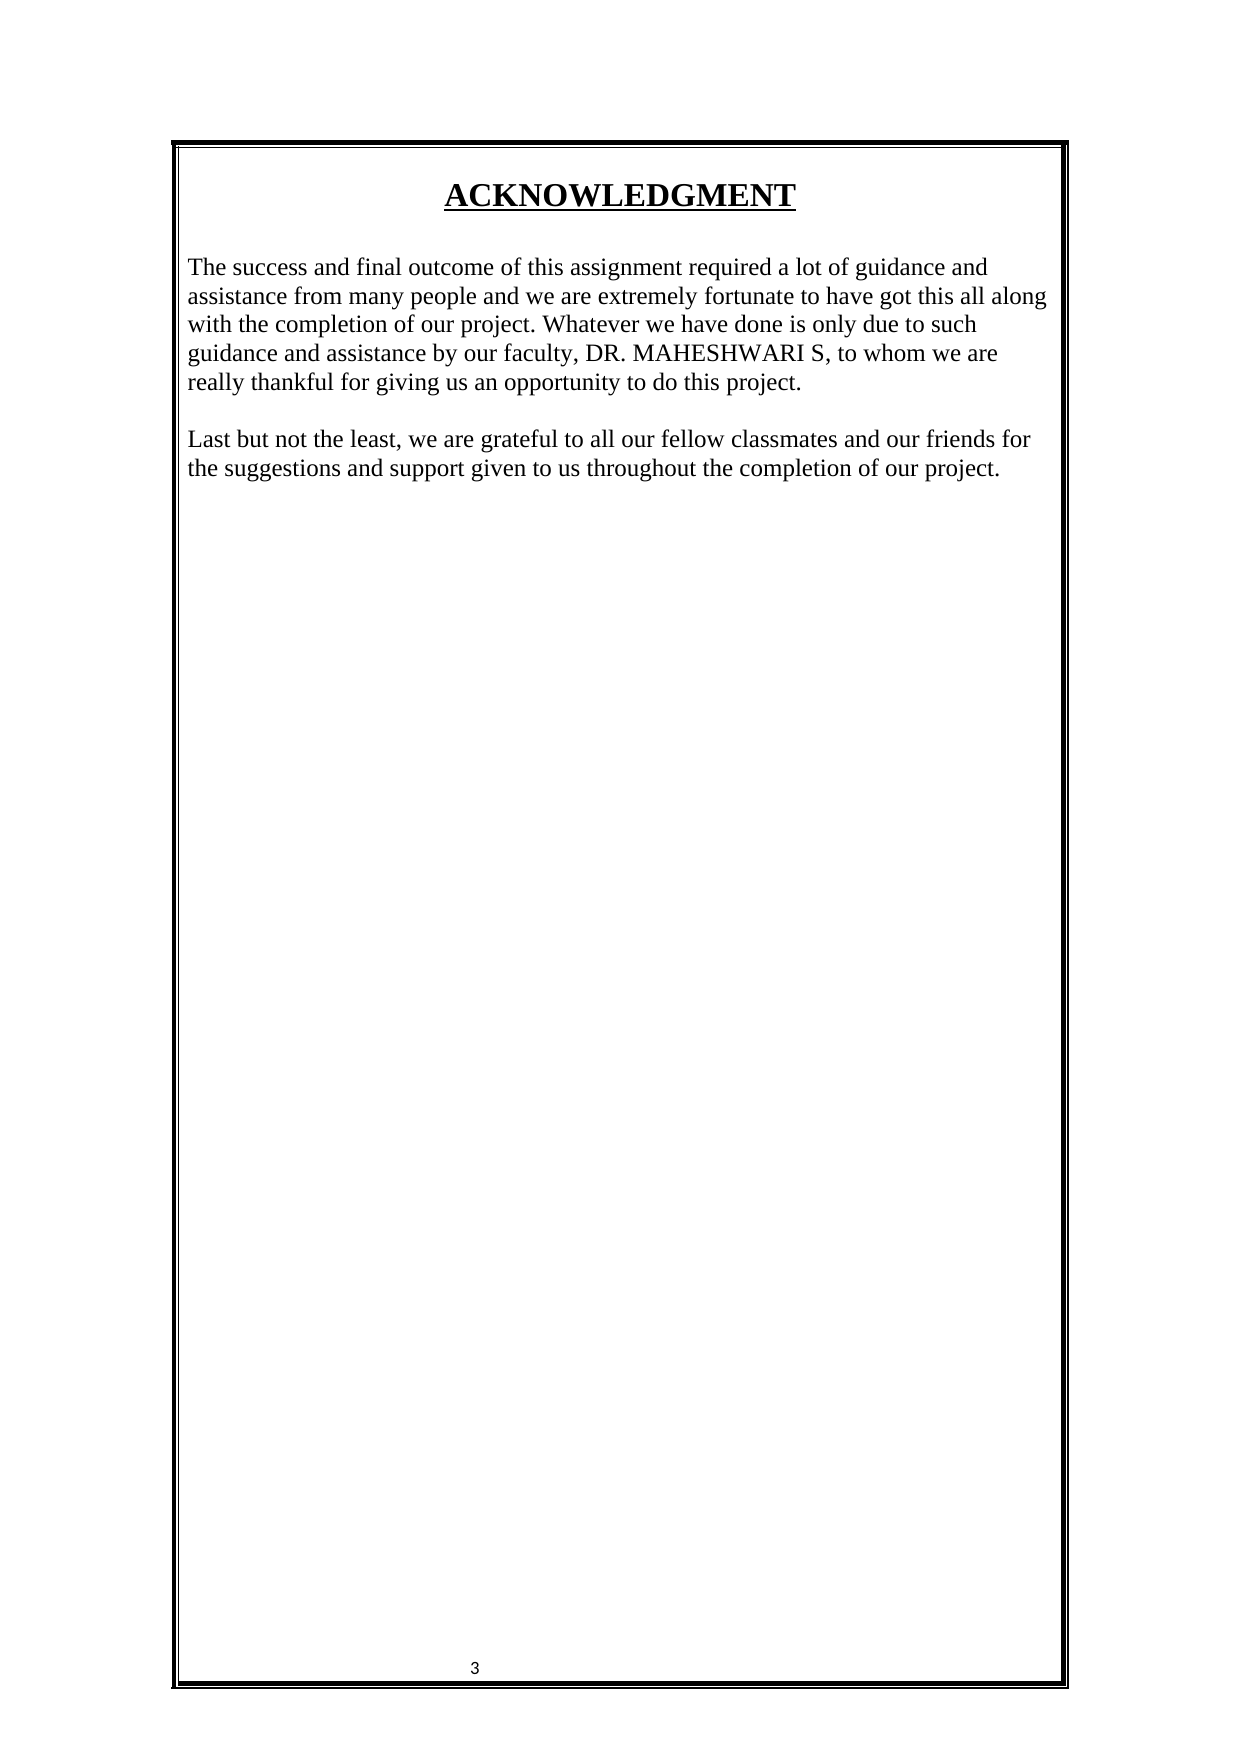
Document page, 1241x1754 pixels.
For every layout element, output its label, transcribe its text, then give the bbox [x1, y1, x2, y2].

text The success and final outcome of this assignment required a lot of guidance and assistance from many people and we are extremely fortunate to have got this all along with the completion of our project. Whatever we have done is only due to such guidance and assistance by our faculty, DR. MAHESHWARI S, to whom we are really thankful for giving us an opportunity to do this project. [187, 252, 1053, 396]
text Last but not the least, we are grateful to all our fellow classmates and our friends for the suggestions and support given to us throughout the completion of our project. [187, 424, 1053, 482]
text ACKNOWLEDGMENT [187, 175, 1053, 214]
